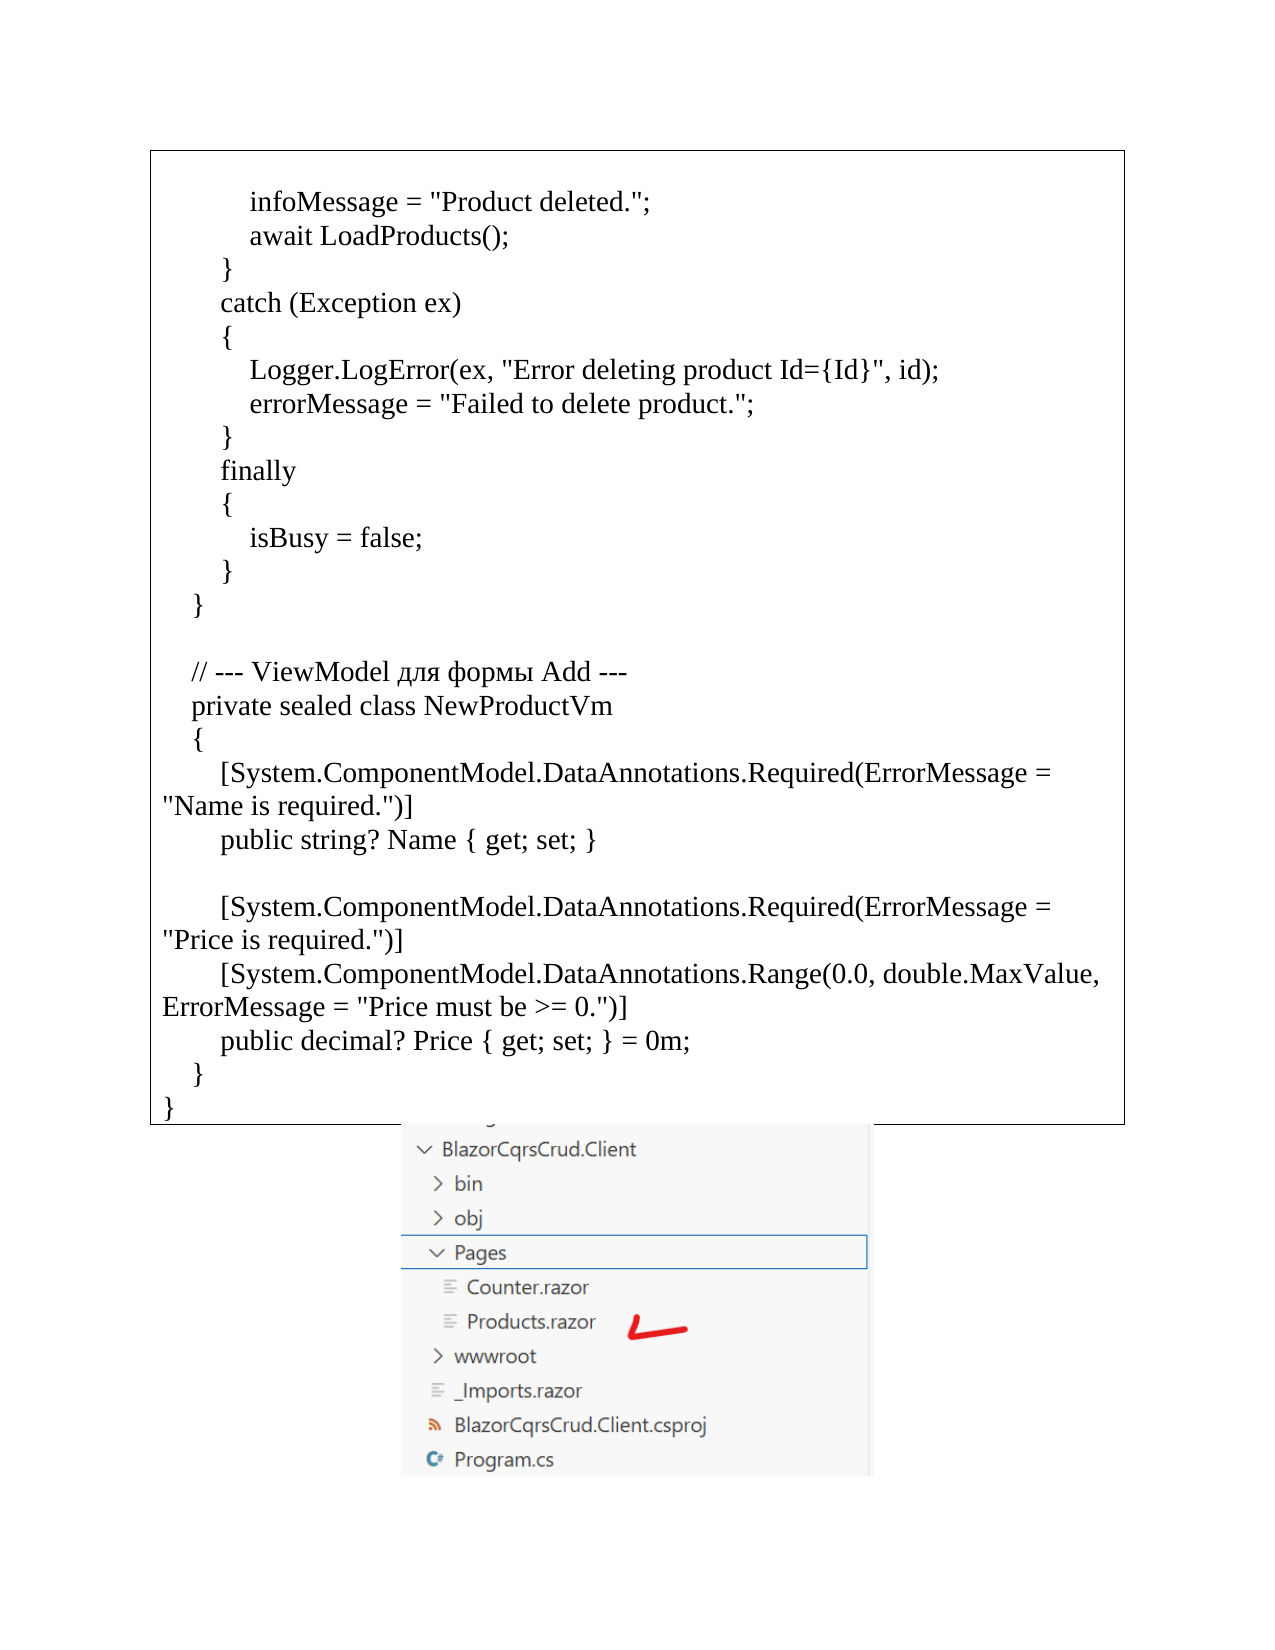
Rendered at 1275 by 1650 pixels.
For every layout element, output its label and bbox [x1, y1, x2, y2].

table_header [151, 151, 1124, 1124]
picture [401, 1124, 874, 1476]
